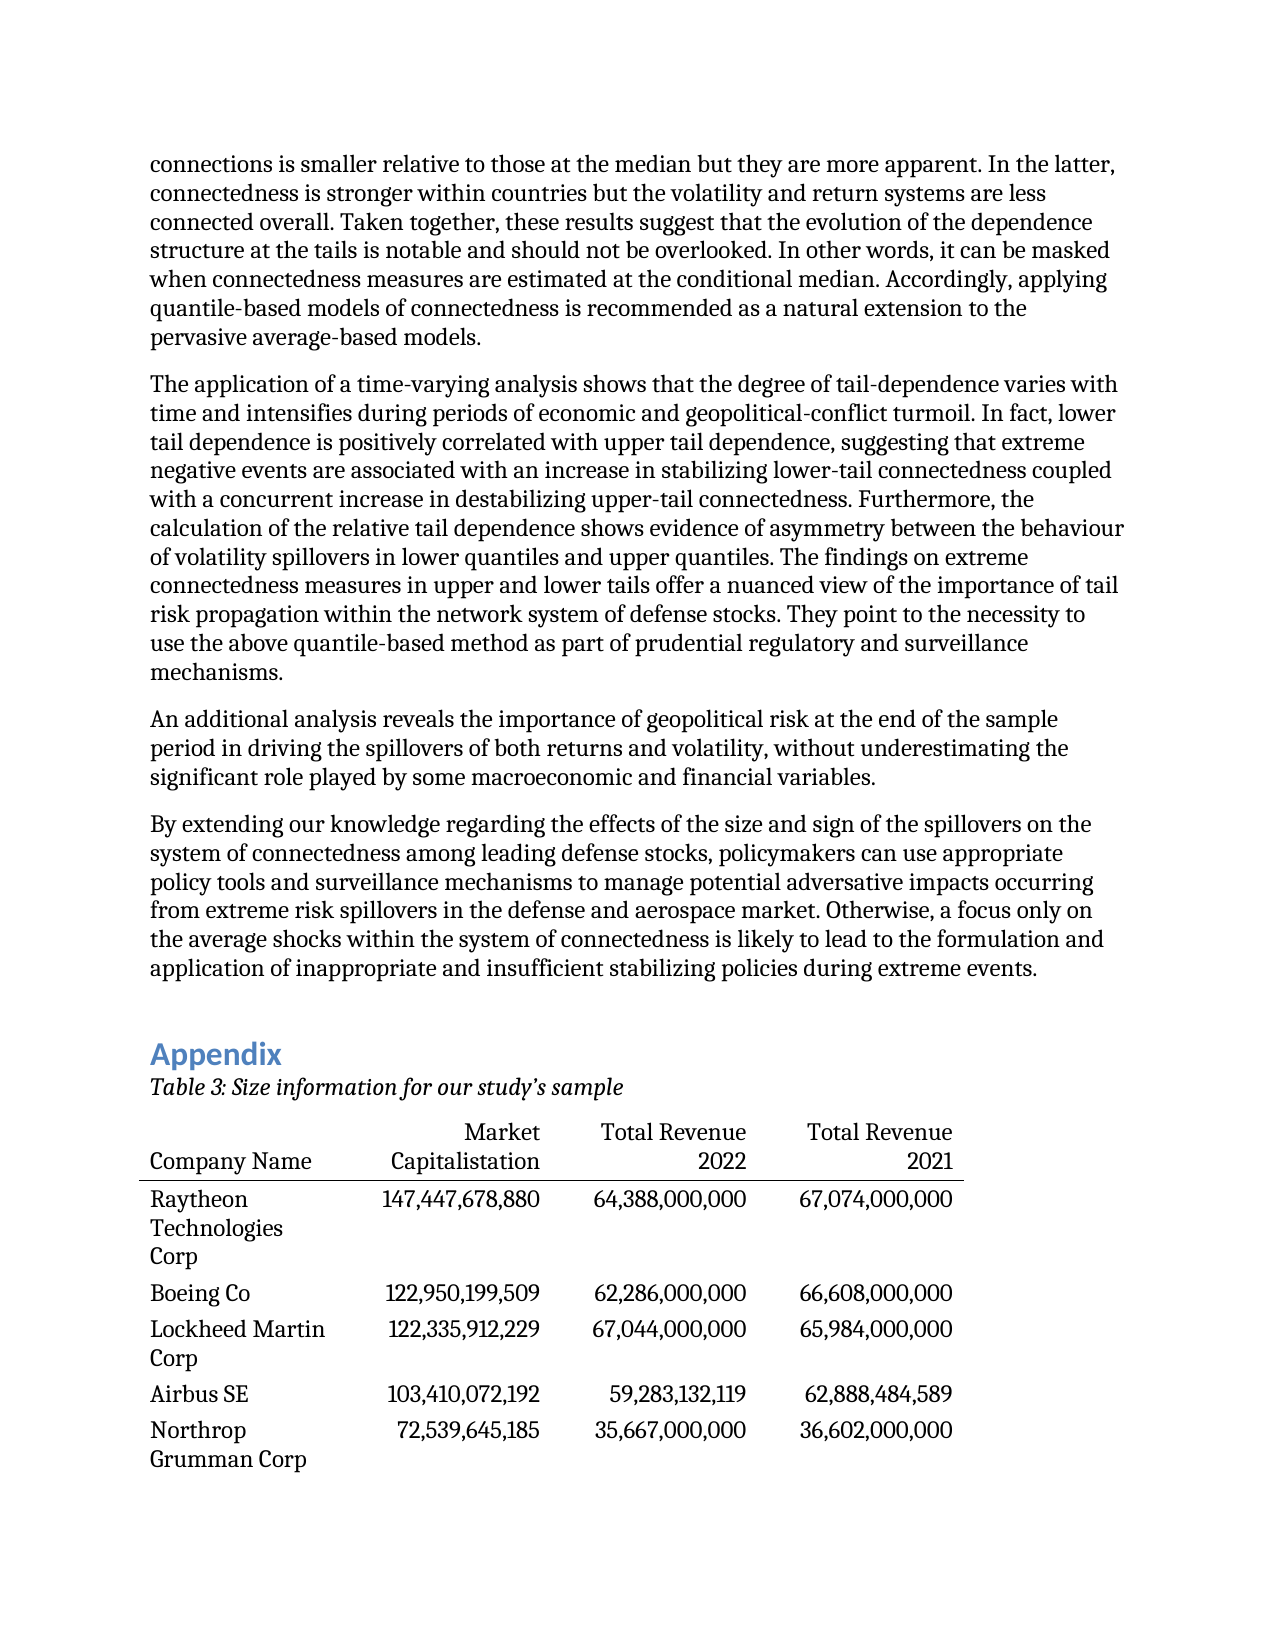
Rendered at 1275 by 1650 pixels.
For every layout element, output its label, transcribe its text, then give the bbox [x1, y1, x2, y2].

table_header Company Name [139, 1115, 345, 1179]
table_cell 35,667,000,000 [551, 1412, 757, 1477]
table_cell 64,388,000,000 [551, 1181, 757, 1275]
table_cell 122,335,912,229 [345, 1311, 551, 1376]
table_cell Boeing Co [139, 1275, 345, 1311]
table_cell Northrop Grumman Corp [139, 1412, 345, 1477]
text By extending our knowledge regarding the effects of the size and sign of the spillovers on the system of connectedness among leading defense stocks, policymakers can use appropriate policy tools and surveillance mechanisms to manage potential adversative impacts occurring from extreme risk spillovers in the defense and aerospace market. Otherwise, a focus only on the average shocks within the system of connectedness is likely to lead to the formulation and application of inappropriate and insufficient stabilizing policies during extreme events. [150, 810, 1125, 982]
table_header Market Capitalistation [345, 1115, 551, 1179]
table_cell Lockheed Martin Corp [139, 1311, 345, 1376]
table_cell Raytheon Technologies Corp [139, 1181, 345, 1275]
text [150, 150, 1125, 351]
table_header Total Revenue 2021 [758, 1115, 964, 1179]
table_cell 62,888,484,589 [758, 1376, 964, 1412]
table_cell Airbus SE [139, 1376, 345, 1412]
table_cell 65,984,000,000 [758, 1311, 964, 1376]
table_cell 36,602,000,000 [758, 1412, 964, 1477]
text Table 3: Size information for our study’s sample [150, 1073, 1125, 1102]
table_header Total Revenue 2022 [551, 1115, 757, 1179]
table_cell 147,447,678,880 [345, 1181, 551, 1275]
table_cell 62,286,000,000 [551, 1275, 757, 1311]
table_cell 122,950,199,509 [345, 1275, 551, 1311]
text The application of a time-varying analysis shows that the degree of tail-dependence varies with time and intensifies during periods of economic and geopolitical-conflict turmoil. In fact, lower tail dependence is positively correlated with upper tail dependence, suggesting that extreme negative events are associated with an increase in stabilizing lower-tail connectedness coupled with a concurrent increase in destabilizing upper-tail connectedness. Furthermore, the calculation of the relative tail dependence shows evidence of asymmetry between the behaviour of volatility spillovers in lower quantiles and upper quantiles. The findings on extreme connectedness measures in upper and lower tails offer a nuanced view of the importance of tail risk propagation within the network system of defense stocks. They point to the necessity to use the above quantile-based method as part of prudential regulatory and surveillance mechanisms. [150, 370, 1125, 686]
subtitle Appendix [150, 1032, 1125, 1073]
table_cell 66,608,000,000 [758, 1275, 964, 1311]
text An additional analysis reveals the importance of geopolitical risk at the end of the sample period in driving the spillovers of both returns and volatility, without underestimating the significant role played by some macroeconomic and financial variables. [150, 705, 1125, 791]
table_cell 72,539,645,185 [345, 1412, 551, 1477]
table_cell 67,044,000,000 [551, 1311, 757, 1376]
table_cell 59,283,132,119 [551, 1376, 757, 1412]
table_cell 103,410,072,192 [345, 1376, 551, 1412]
table_cell 67,074,000,000 [758, 1181, 964, 1275]
